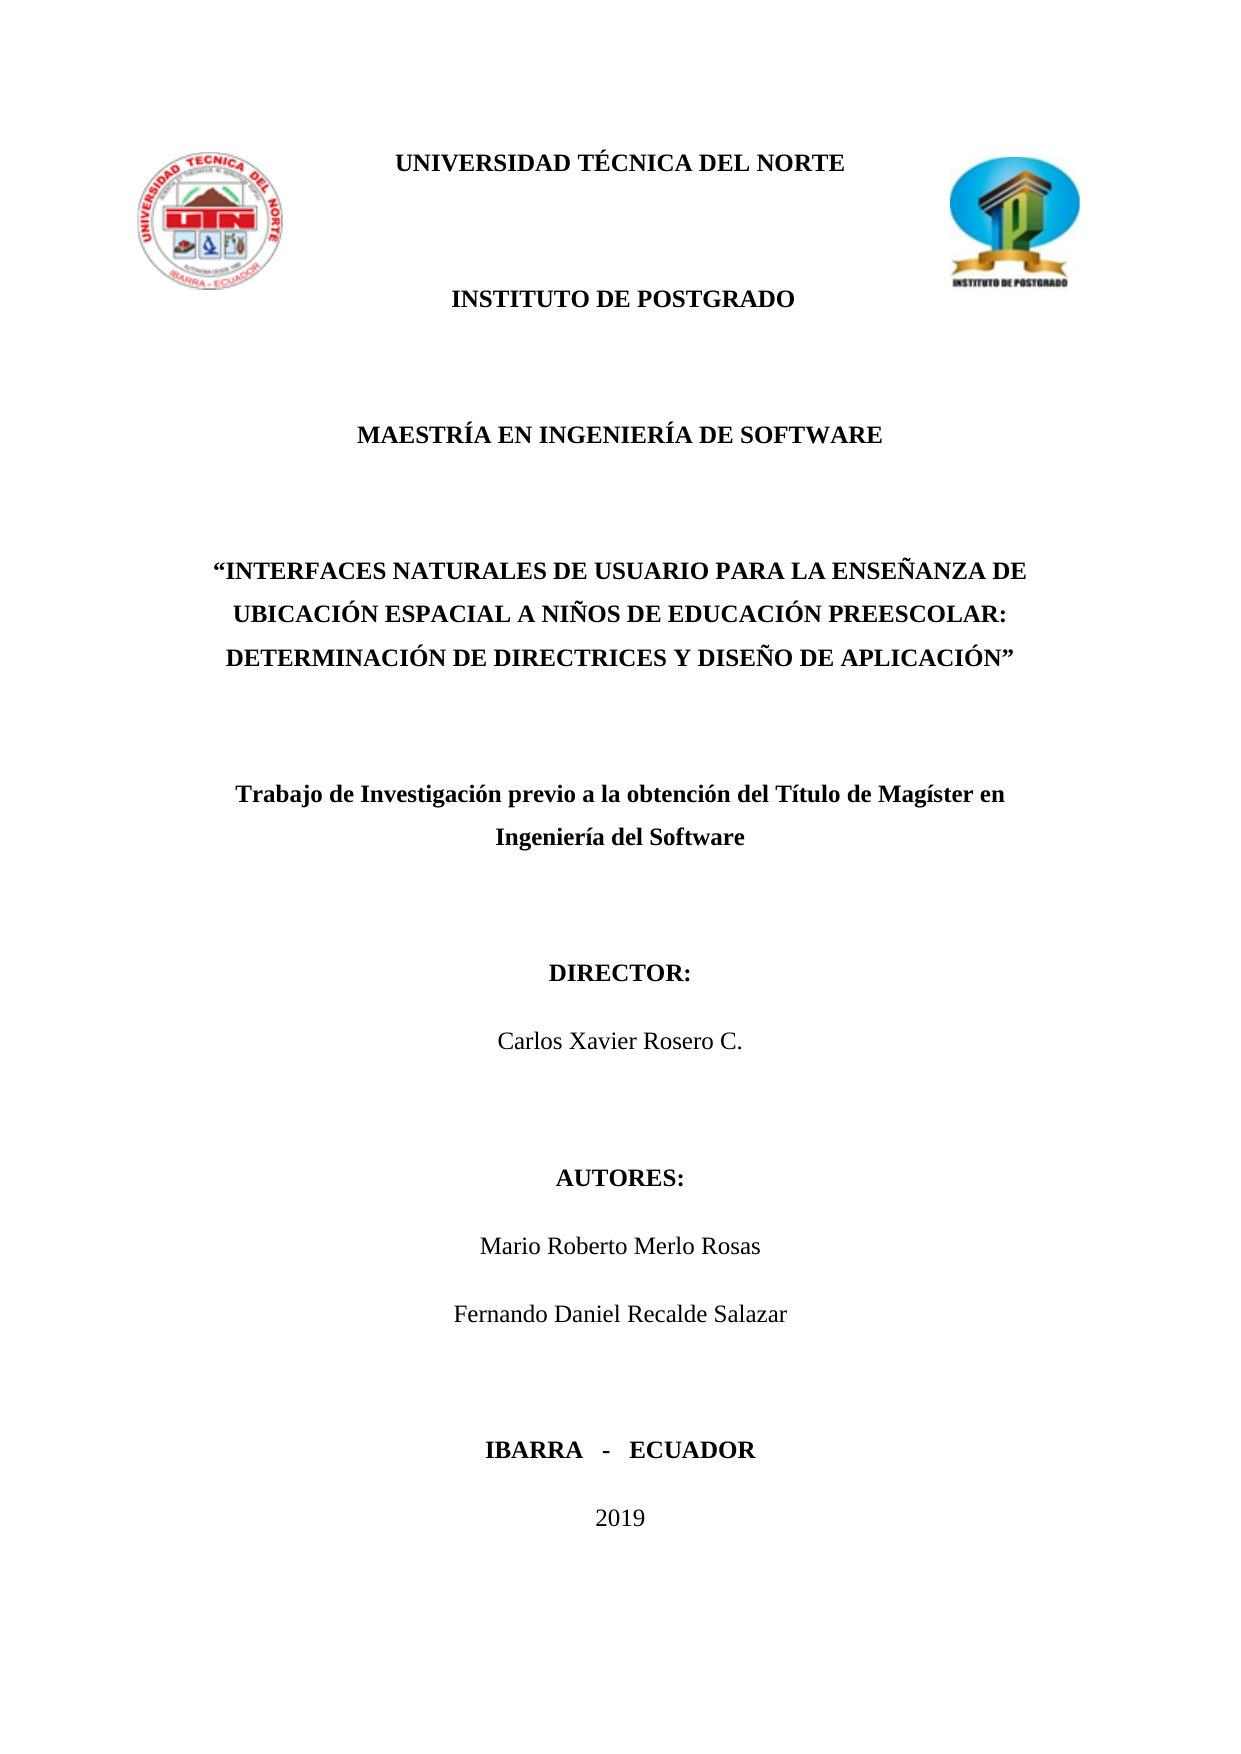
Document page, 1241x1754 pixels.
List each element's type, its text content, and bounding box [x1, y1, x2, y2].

text Fernando Daniel Recalde Salazar [177, 1299, 1063, 1328]
text MAESTRÍA EN INGENIERÍA DE SOFTWARE [177, 420, 1063, 449]
picture [950, 157, 1080, 290]
text DIRECTOR: [177, 958, 1063, 987]
text AUTORES: [177, 1163, 1063, 1191]
text 2019 [177, 1503, 1063, 1532]
text INSTITUTO DE POSTGRADO [177, 284, 1063, 313]
text Mario Roberto Merlo Rosas [177, 1231, 1063, 1259]
picture [137, 152, 283, 290]
text IBARRA - ECUADOR [177, 1435, 1063, 1464]
text UNIVERSIDAD TÉCNICA DEL NORTE [177, 148, 1063, 176]
text Carlos Xavier Rosero C. [177, 1026, 1063, 1055]
text Trabajo de Investigación previo a la obtención del Título de Magíster en Ingeniería del Software [177, 779, 1063, 851]
text “INTERFACES NATURALES DE USUARIO PARA LA ENSEÑANZA DE UBICACIÓN ESPACIAL A NIÑOS DE EDUCACIÓN PREESCOLAR: DETERMINACIÓN DE DIRECTRICES Y DISEÑO DE APLICACIÓN” [177, 556, 1063, 671]
